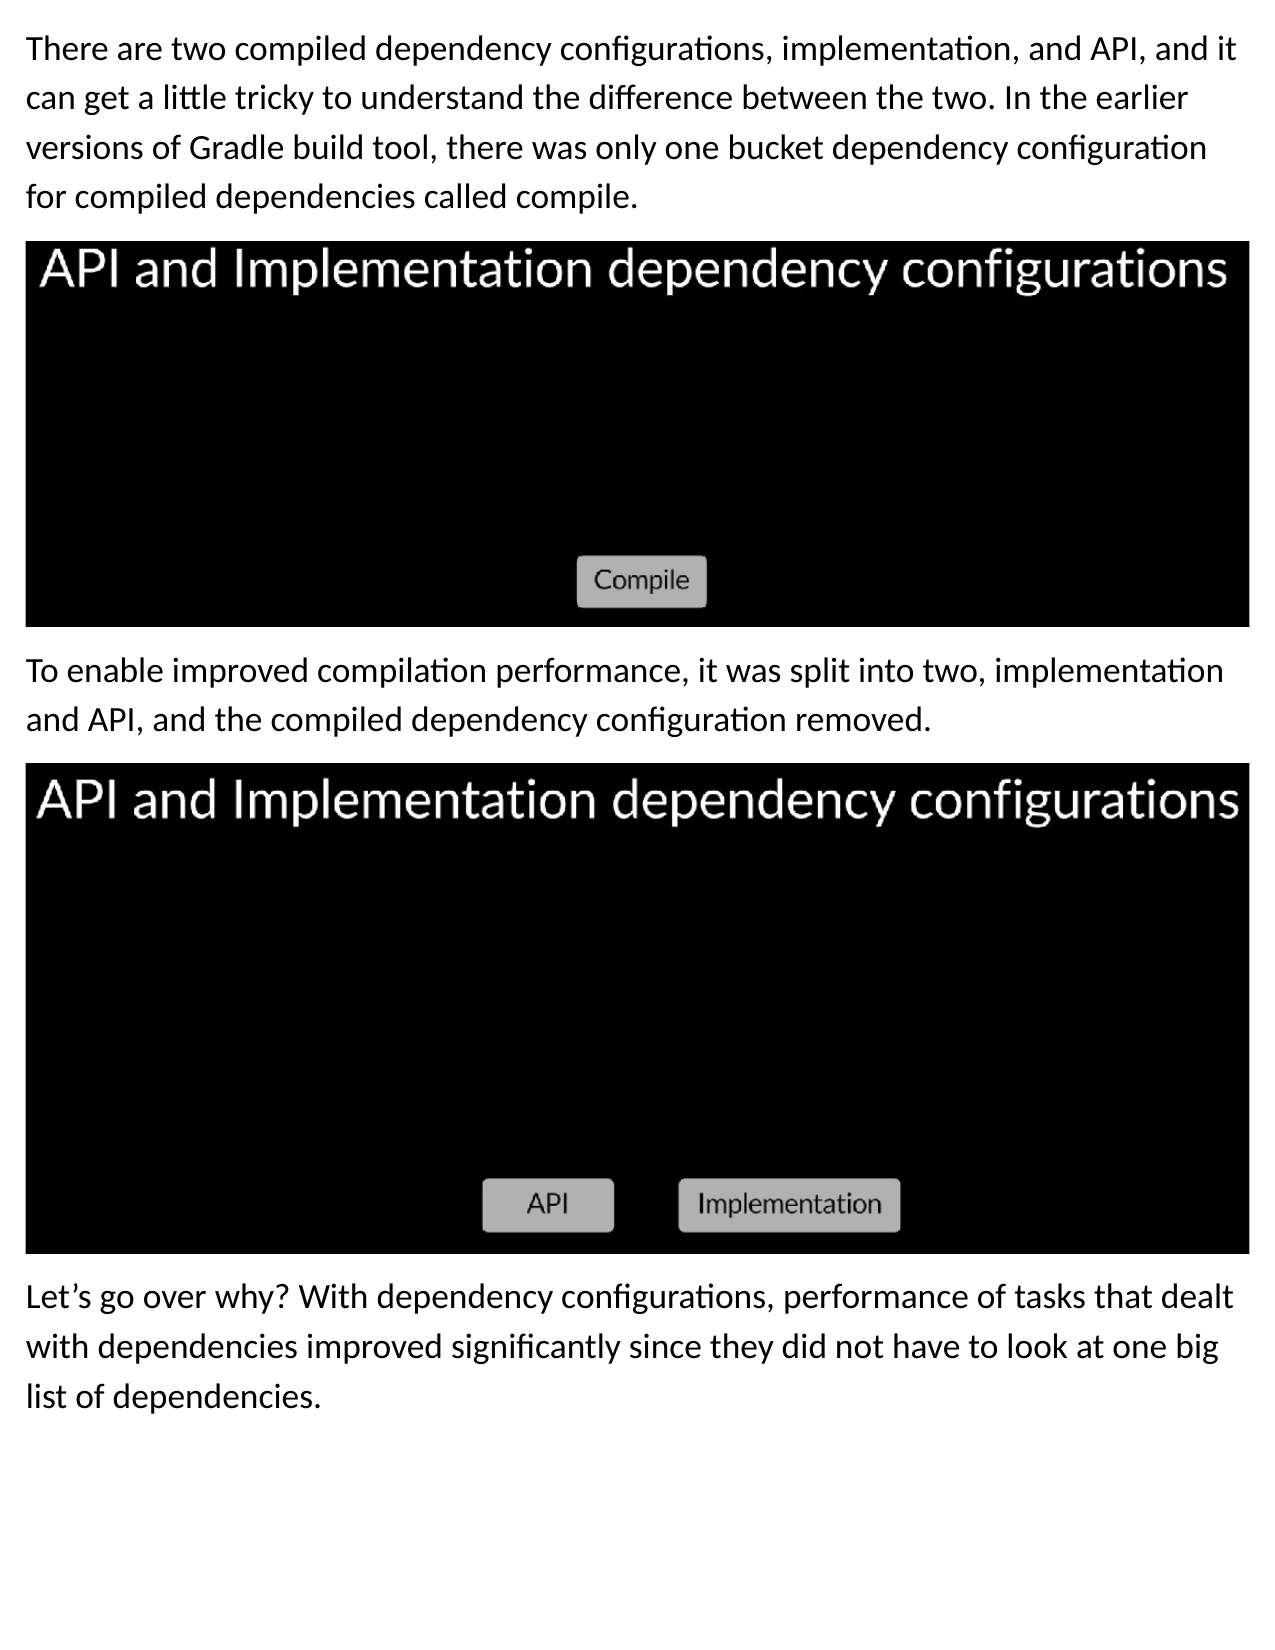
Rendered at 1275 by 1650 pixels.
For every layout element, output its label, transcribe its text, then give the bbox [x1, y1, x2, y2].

picture [25, 241, 1250, 627]
text Let’s go over why? With dependency configurations, performance of tasks that dealt with dependencies improved significantly since they did not have to look at one big list of dependencies. [26, 1274, 1249, 1417]
text There are two compiled dependency configurations, implementation, and API, and it can get a little tricky to understand the difference between the two. In the earlier versions of Gradle build tool, there was only one bucket dependency configuration for compiled dependencies called compile. [26, 26, 1249, 218]
picture [25, 763, 1250, 1254]
text To enable improved compilation performance, it was split into two, implementation and API, and the compiled dependency configuration removed. [26, 648, 1249, 741]
